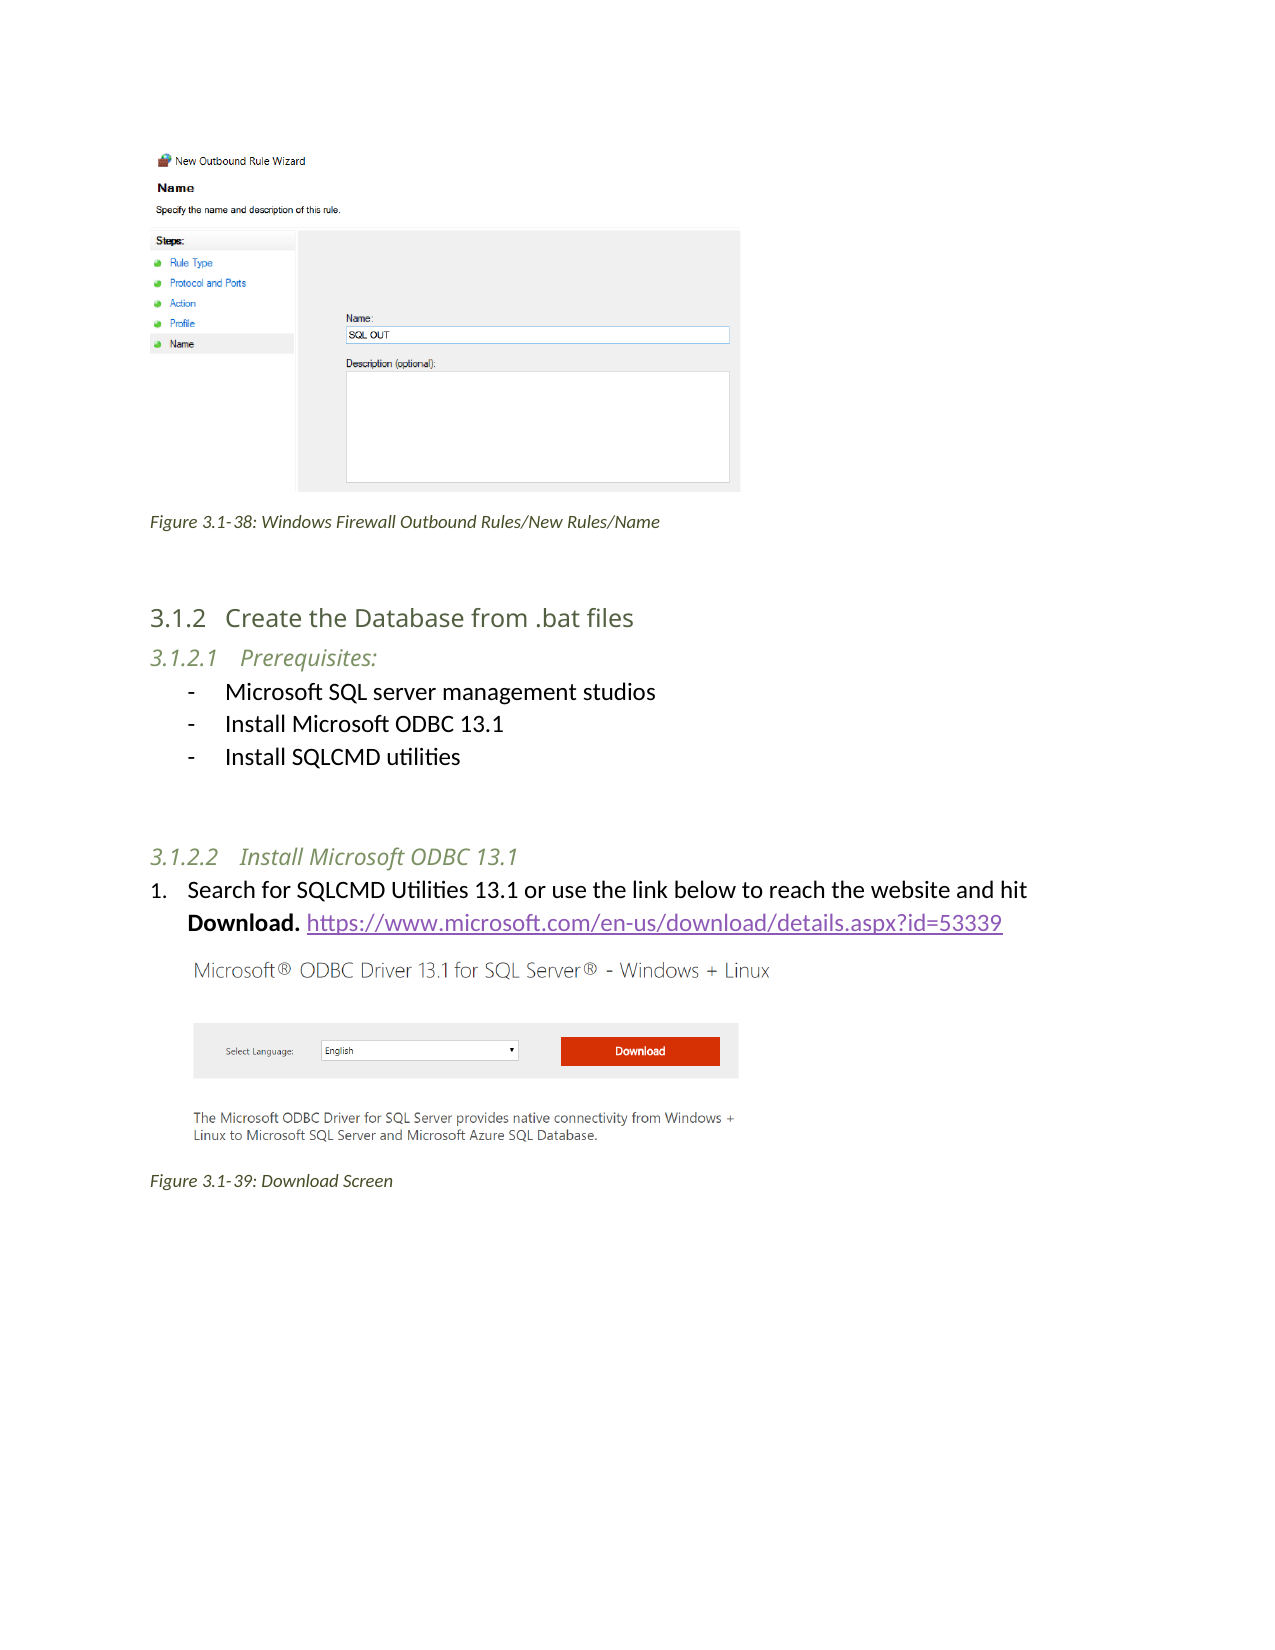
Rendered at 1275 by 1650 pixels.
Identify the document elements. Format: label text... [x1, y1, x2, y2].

list Install SQLCMD utilities [187, 741, 1125, 772]
subtitle Create the Database from .bat files [150, 601, 1125, 635]
picture [150, 150, 741, 492]
list Microsoft SQL server management studios [187, 676, 1125, 706]
list Install Microsoft ODBC 13.1 [187, 708, 1125, 739]
picture [187, 940, 778, 1150]
subtitle Prerequisites: [150, 642, 1125, 673]
subtitle Install Microsoft ODBC 13.1 [150, 841, 1125, 872]
